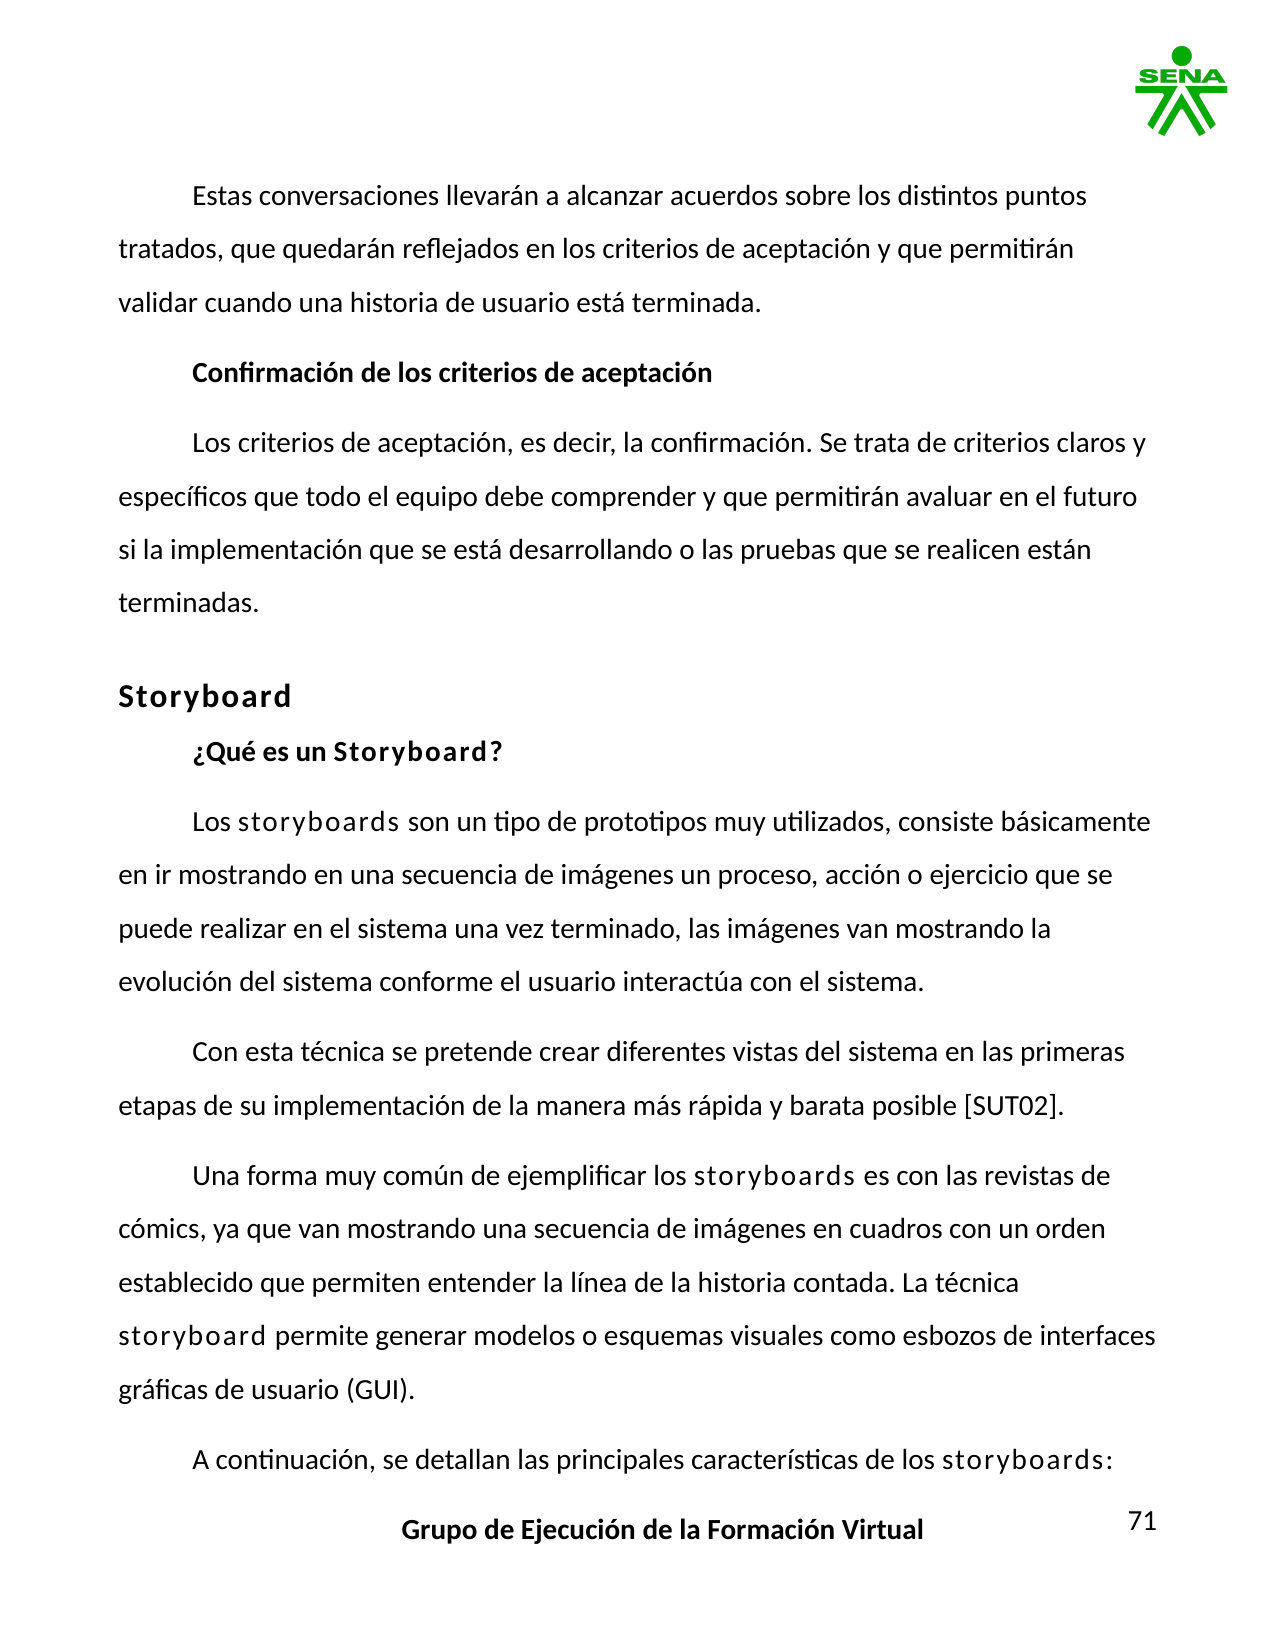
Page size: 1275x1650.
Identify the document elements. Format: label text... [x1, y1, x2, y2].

text Los storyboards son un tipo de prototipos muy utilizados, consiste básicamente en ir mostrando en una secuencia de imágenes un proceso, acción o ejercicio que se puede realizar en el sistema una vez terminado, las imágenes van mostrando la evolución del sistema conforme el usuario interactúa con el sistema. [118, 803, 1157, 999]
text Una forma muy común de ejemplificar los storyboards es con las revistas de cómics, ya que van mostrando una secuencia de imágenes en cuadros con un orden establecido que permiten entender la línea de la historia contada. La técnica storyboard permite generar modelos o esquemas visuales como esbozos de interfaces gráficas de usuario (GUI). [118, 1157, 1157, 1406]
picture [1135, 46, 1228, 136]
text A continuación, se detallan las principales características de los storyboards: [118, 1441, 1157, 1476]
text Estas conversaciones llevarán a alcanzar acuerdos sobre los distintos puntos tratados, que quedarán reflejados en los criterios de aceptación y que permitirán validar cuando una historia de usuario está terminada. [118, 177, 1157, 320]
subtitle Storyboard [118, 676, 1157, 716]
text Los criterios de aceptación, es decir, la confirmación. Se trata de criterios claros y específicos que todo el equipo debe comprender y que permitirán avaluar en el futuro si la implementación que se está desarrollando o las pruebas que se realicen están terminadas. [118, 424, 1157, 620]
text Confirmación de los criterios de aceptación [118, 354, 1157, 390]
text Con esta técnica se pretende crear diferentes vistas del sistema en las primeras etapas de su implementación de la manera más rápida y barata posible [SUT02]. [118, 1033, 1157, 1122]
text ¿Qué es un Storyboard? [118, 733, 1157, 768]
